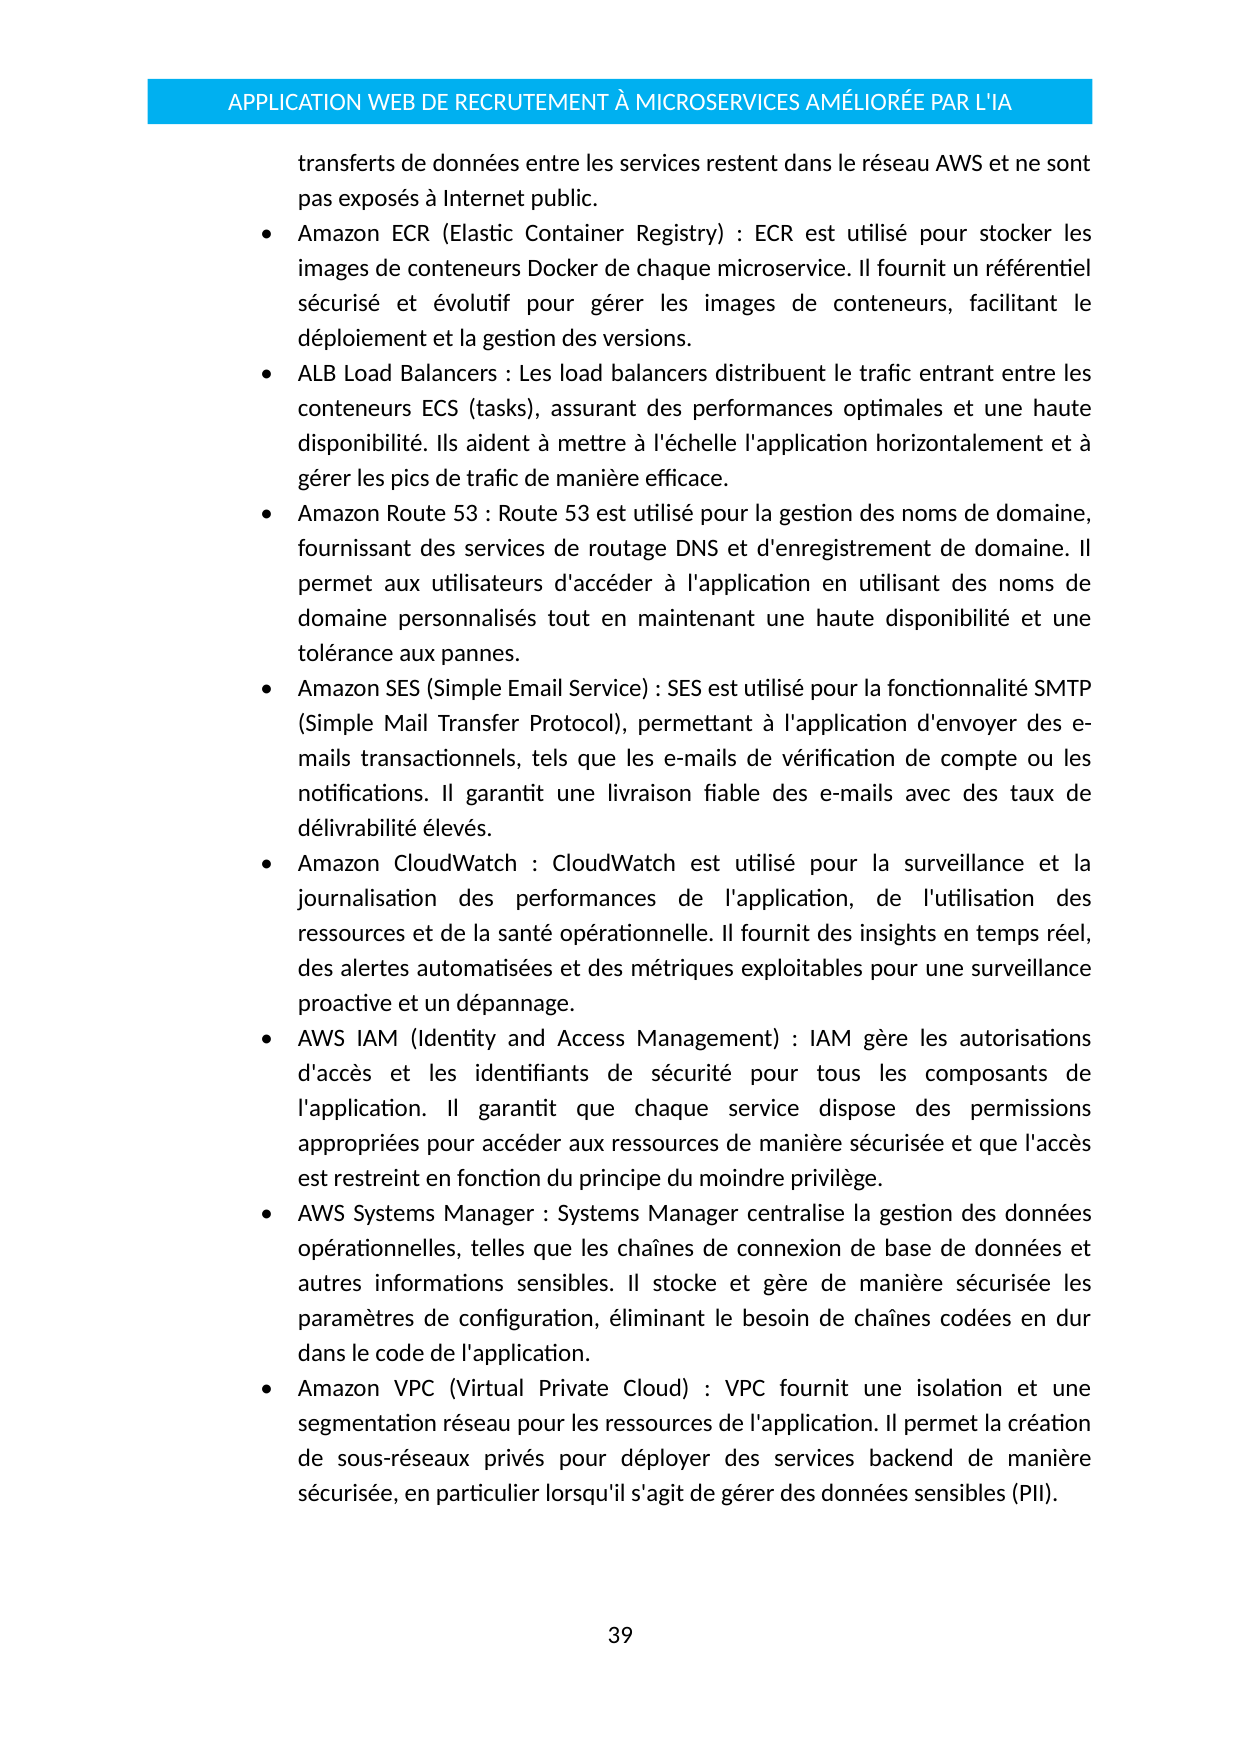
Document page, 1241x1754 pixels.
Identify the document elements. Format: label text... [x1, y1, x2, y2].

list Amazon VPC (Virtual Private Cloud) : VPC fournit une isolation et une segmentation réseau pour les ressources de l'application. Il permet la création de sous-réseaux privés pour déployer des services backend de manière sécurisée, en particulier lorsqu'il s'agit de gérer des données sensibles (PII). [260, 1373, 1093, 1508]
list AWS IAM (Identity and Access Management) : IAM gère les autorisations d'accès et les identifiants de sécurité pour tous les composants de l'application. Il garantit que chaque service dispose des permissions appropriées pour accéder aux ressources de manière sécurisée et que l'accès est restreint en fonction du principe du moindre privilège. [260, 1023, 1093, 1193]
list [260, 148, 1093, 213]
list AWS Systems Manager : Systems Manager centralise la gestion des données opérationnelles, telles que les chaînes de connexion de base de données et autres informations sensibles. Il stocke et gère de manière sécurisée les paramètres de configuration, éliminant le besoin de chaînes codées en dur dans le code de l'application. [260, 1198, 1093, 1368]
list ALB Load Balancers : Les load balancers distribuent le trafic entrant entre les conteneurs ECS (tasks), assurant des performances optimales et une haute disponibilité. Ils aident à mettre à l'échelle l'application horizontalement et à gérer les pics de trafic de manière efficace. [260, 358, 1093, 493]
list Amazon SES (Simple Email Service) : SES est utilisé pour la fonctionnalité SMTP (Simple Mail Transfer Protocol), permettant à l'application d'envoyer des e-mails transactionnels, tels que les e-mails de vérification de compte ou les notifications. Il garantit une livraison fiable des e-mails avec des taux de délivrabilité élevés. [260, 673, 1093, 843]
list Amazon CloudWatch : CloudWatch est utilisé pour la surveillance et la journalisation des performances de l'application, de l'utilisation des ressources et de la santé opérationnelle. Il fournit des insights en temps réel, des alertes automatisées et des métriques exploitables pour une surveillance proactive et un dépannage. [260, 848, 1093, 1018]
list Amazon Route 53 : Route 53 est utilisé pour la gestion des noms de domaine, fournissant des services de routage DNS et d'enregistrement de domaine. Il permet aux utilisateurs d'accéder à l'application en utilisant des noms de domaine personnalisés tout en maintenant une haute disponibilité et une tolérance aux pannes. [260, 498, 1093, 668]
list Amazon ECR (Elastic Container Registry) : ECR est utilisé pour stocker les images de conteneurs Docker de chaque microservice. Il fournit un référentiel sécurisé et évolutif pour gérer les images de conteneurs, facilitant le déploiement et la gestion des versions. [260, 218, 1093, 353]
